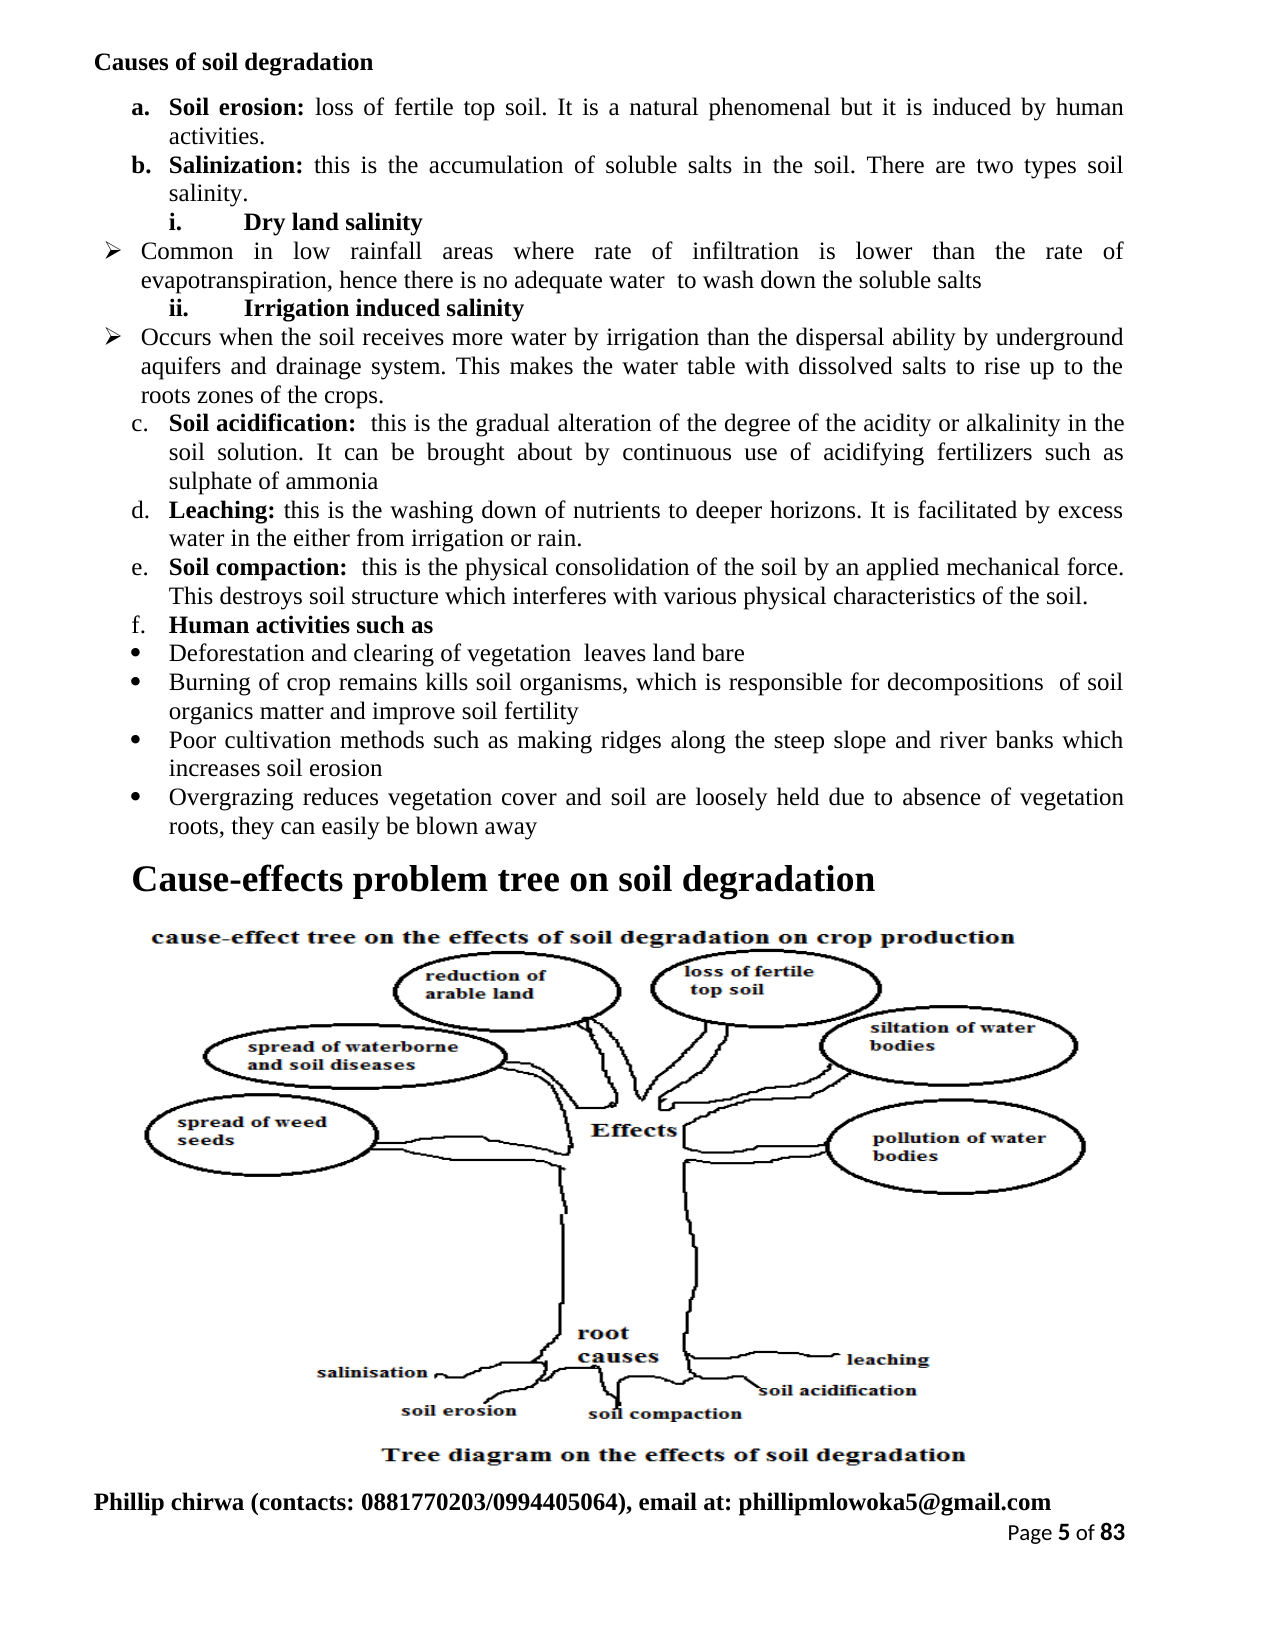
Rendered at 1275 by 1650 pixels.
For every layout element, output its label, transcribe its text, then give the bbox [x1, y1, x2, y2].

list Irrigation induced salinity [169, 293, 1125, 322]
text Cause-effects problem tree on soil degradation [131, 856, 1125, 899]
list Leaching: this is the washing down of nutrients to deeper horizons. It is facilitated by excess water in the either from irrigation or rain. [131, 495, 1125, 552]
list Deforestation and clearing of vegetation leaves land bare [131, 638, 1125, 667]
list Overgrazing reduces vegetation cover and soil are loosely held due to absence of vegetation roots, they can easily be blown away [131, 782, 1125, 840]
list Dry land salinity [169, 207, 1125, 236]
list Poor cultivation methods such as making ridges along the steep slope and river banks which increases soil erosion [131, 725, 1125, 782]
list Soil erosion: loss of fertile top soil. It is a natural phenomenal but it is induced by human activities. [131, 92, 1125, 150]
list Common in low rainfall areas where rate of infiltration is lower than the rate of evapotranspiration, hence there is no adequate water to wash down the soluble salts [103, 236, 1125, 293]
list Burning of crop remains kills soil organisms, which is responsible for decompositions of soil organics matter and improve soil fertility [131, 667, 1125, 725]
list Soil compaction: this is the physical consolidation of the soil by an applied mechanical force. This destroys soil structure which interferes with various physical characteristics of the soil. [131, 552, 1125, 610]
list Soil acidification: this is the gradual alteration of the degree of the acidity or alkalinity in the soil solution. It can be brought about by continuous use of acidifying fertilizers such as sulphate of ammonia [131, 408, 1125, 495]
list Human activities such as [131, 610, 1125, 638]
picture [131, 916, 1129, 1474]
list Salinization: this is the accumulation of soluble salts in the soil. There are two types soil salinity. [131, 150, 1125, 207]
list Occurs when the soil receives more water by irrigation than the dispersal ability by underground aquifers and drainage system. This makes the water table with dissolved salts to rise up to the roots zones of the crops. [103, 322, 1125, 408]
text Causes of soil degradation [94, 47, 1125, 76]
